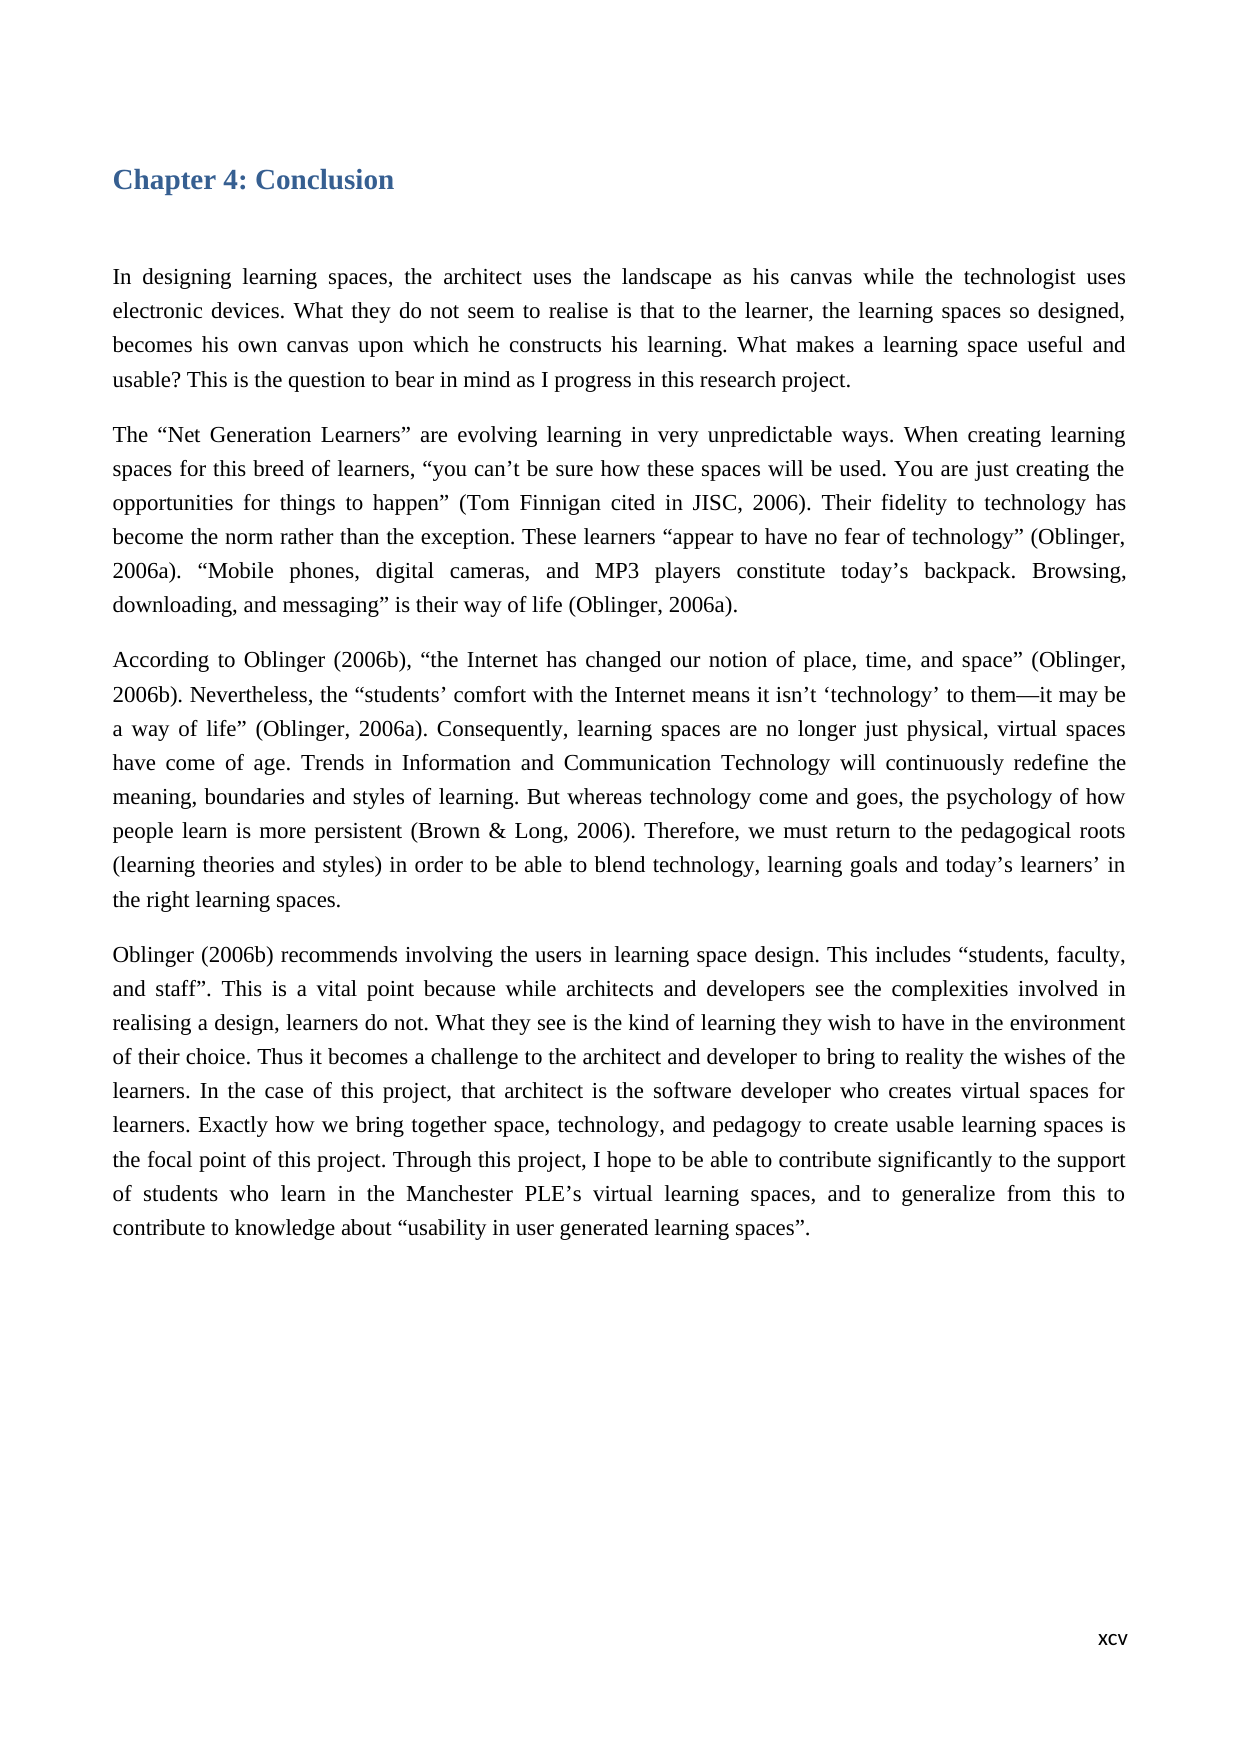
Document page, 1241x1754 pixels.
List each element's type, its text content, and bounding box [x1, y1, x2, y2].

text In designing learning spaces, the architect uses the landscape as his canvas while the technologist uses electronic devices. What they do not seem to realise is that to the learner, the learning spaces so designed, becomes his own canvas upon which he constructs his learning. What makes a learning space useful and usable? This is the question to bear in mind as I progress in this research project. [112, 263, 1128, 392]
text The “Net Generation Learners” are evolving learning in very unpredictable ways. When creating learning spaces for this breed of learners, “you can’t be sure how these spaces will be used. You are just creating the opportunities for things to happen” (Tom Finnigan cited in JISC, 2006). Their fidelity to technology has become the norm rather than the exception. These learners “appear to have no fear of technology” (Oblinger, 2006a). “Mobile phones, digital cameras, and MP3 players constitute today’s backpack. Browsing, downloading, and messaging” is their way of life (Oblinger, 2006a). [112, 421, 1128, 618]
subtitle Chapter 4: Conclusion [112, 162, 1128, 196]
text According to Oblinger (2006b), “the Internet has changed our notion of place, time, and space” (Oblinger, 2006b). Nevertheless, the “students’ comfort with the Internet means it isn’t ‘technology’ to them—it may be a way of life” (Oblinger, 2006a). Consequently, learning spaces are no longer just physical, virtual spaces have come of age. Trends in Information and Communication Technology will continuously redefine the meaning, boundaries and styles of learning. But whereas technology come and goes, the psychology of how people learn is more persistent (Brown & Long, 2006). Therefore, we must return to the pedagogical roots (learning theories and styles) in order to be able to blend technology, learning goals and today’s learners’ in the right learning spaces. [112, 647, 1128, 912]
text Oblinger (2006b) recommends involving the users in learning space design. This includes “students, faculty, and staff”. This is a vital point because while architects and developers see the complexities involved in realising a design, learners do not. What they see is the kind of learning they wish to have in the environment of their choice. Thus it becomes a challenge to the architect and developer to bring to reality the wishes of the learners. In the case of this project, that architect is the software developer who creates virtual spaces for learners. Exactly how we bring together space, technology, and pedagogy to create usable learning spaces is the focal point of this project. Through this project, I hope to be able to contribute significantly to the support of students who learn in the Manchester PLE’s virtual learning spaces, and to generalize from this to contribute to knowledge about “usability in user generated learning spaces”. [112, 941, 1128, 1240]
